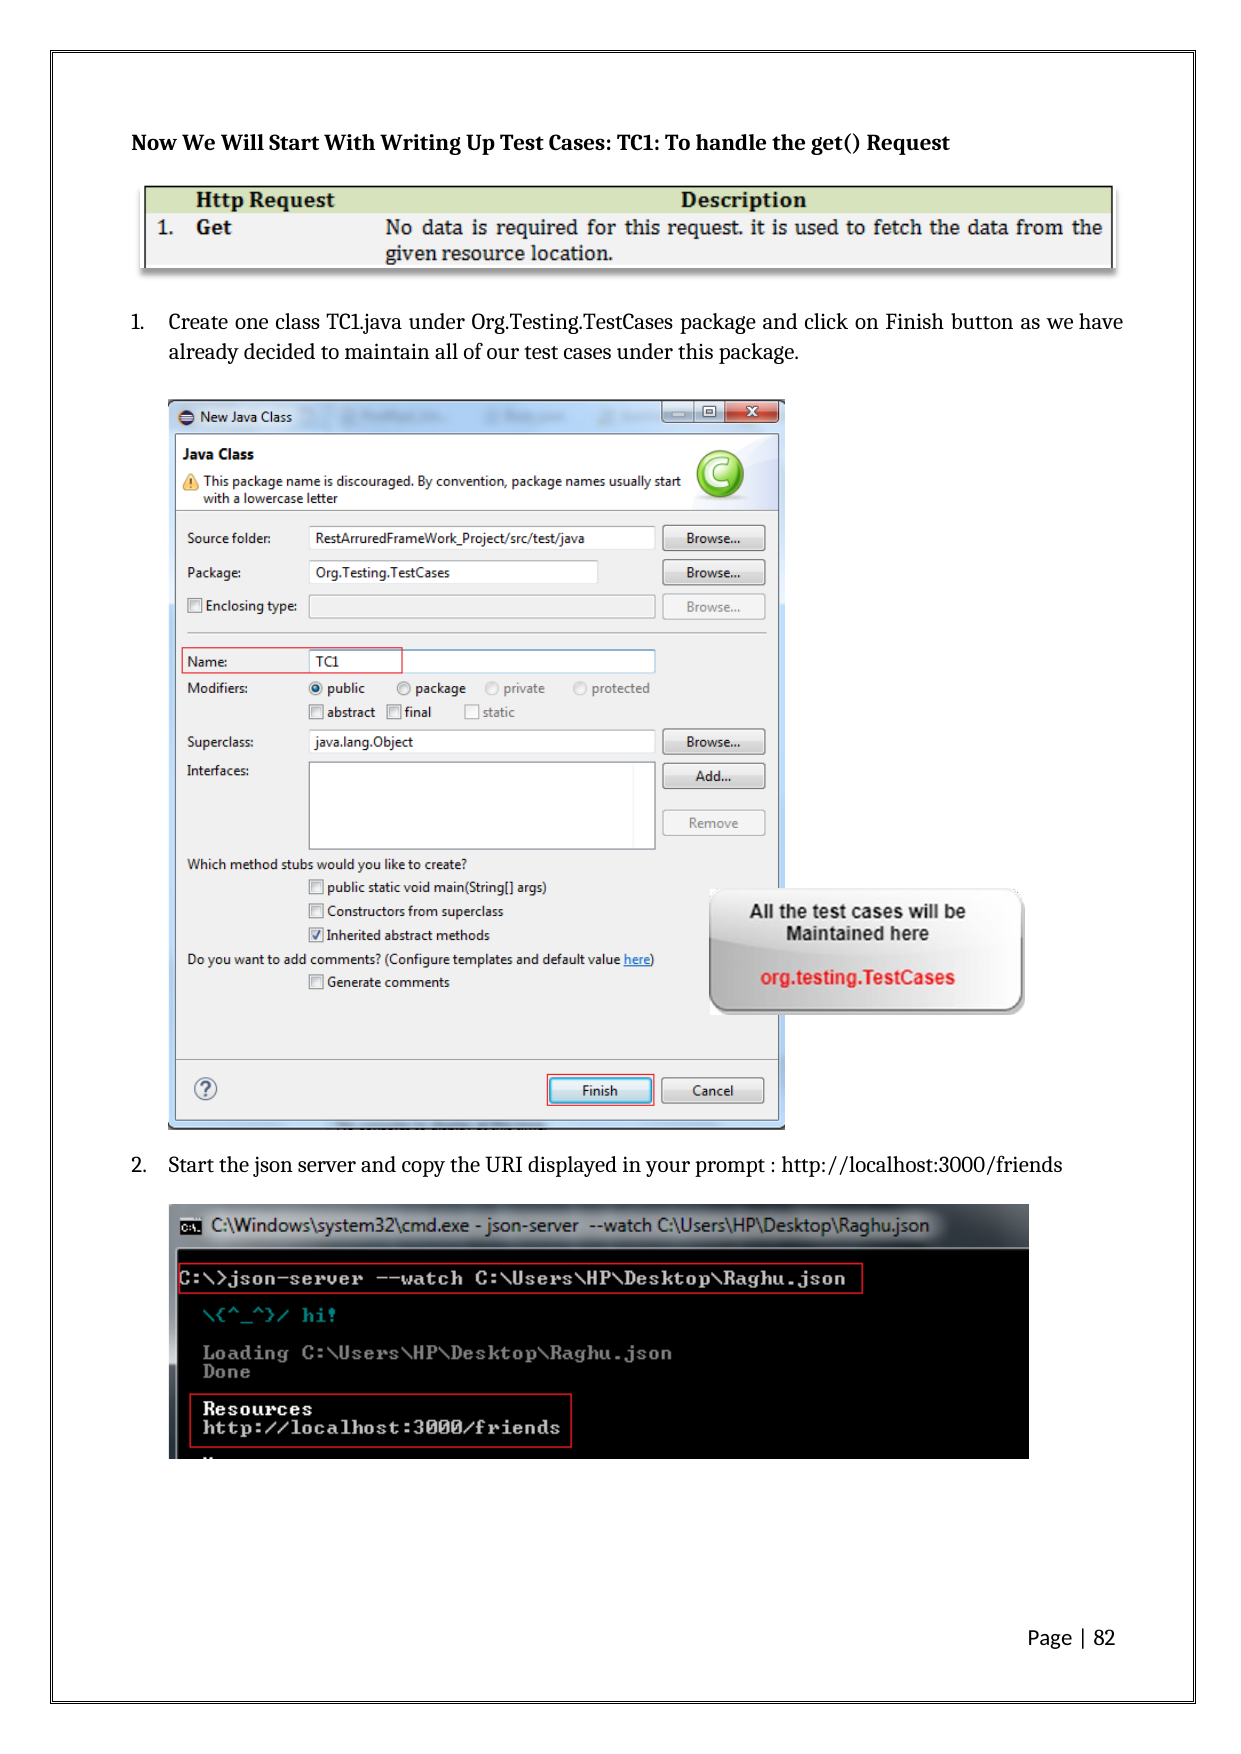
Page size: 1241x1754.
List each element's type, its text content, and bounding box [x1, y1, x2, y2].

picture [133, 183, 1123, 203]
picture [168, 1204, 1029, 1459]
subtitle Now We Will Start With Writing Up Test Cases: TC1: To handle the get() Request [131, 129, 1193, 156]
list Create one class TC1.java under Org.Testing.TestCases package and click on Finish button as we have already decided to maintain all of our test cases under this package. [131, 203, 1127, 365]
picture [168, 399, 785, 417]
list Start the json server and copy the URI displayed in your prompt : http://localhost:3000/friends [131, 417, 1193, 1178]
